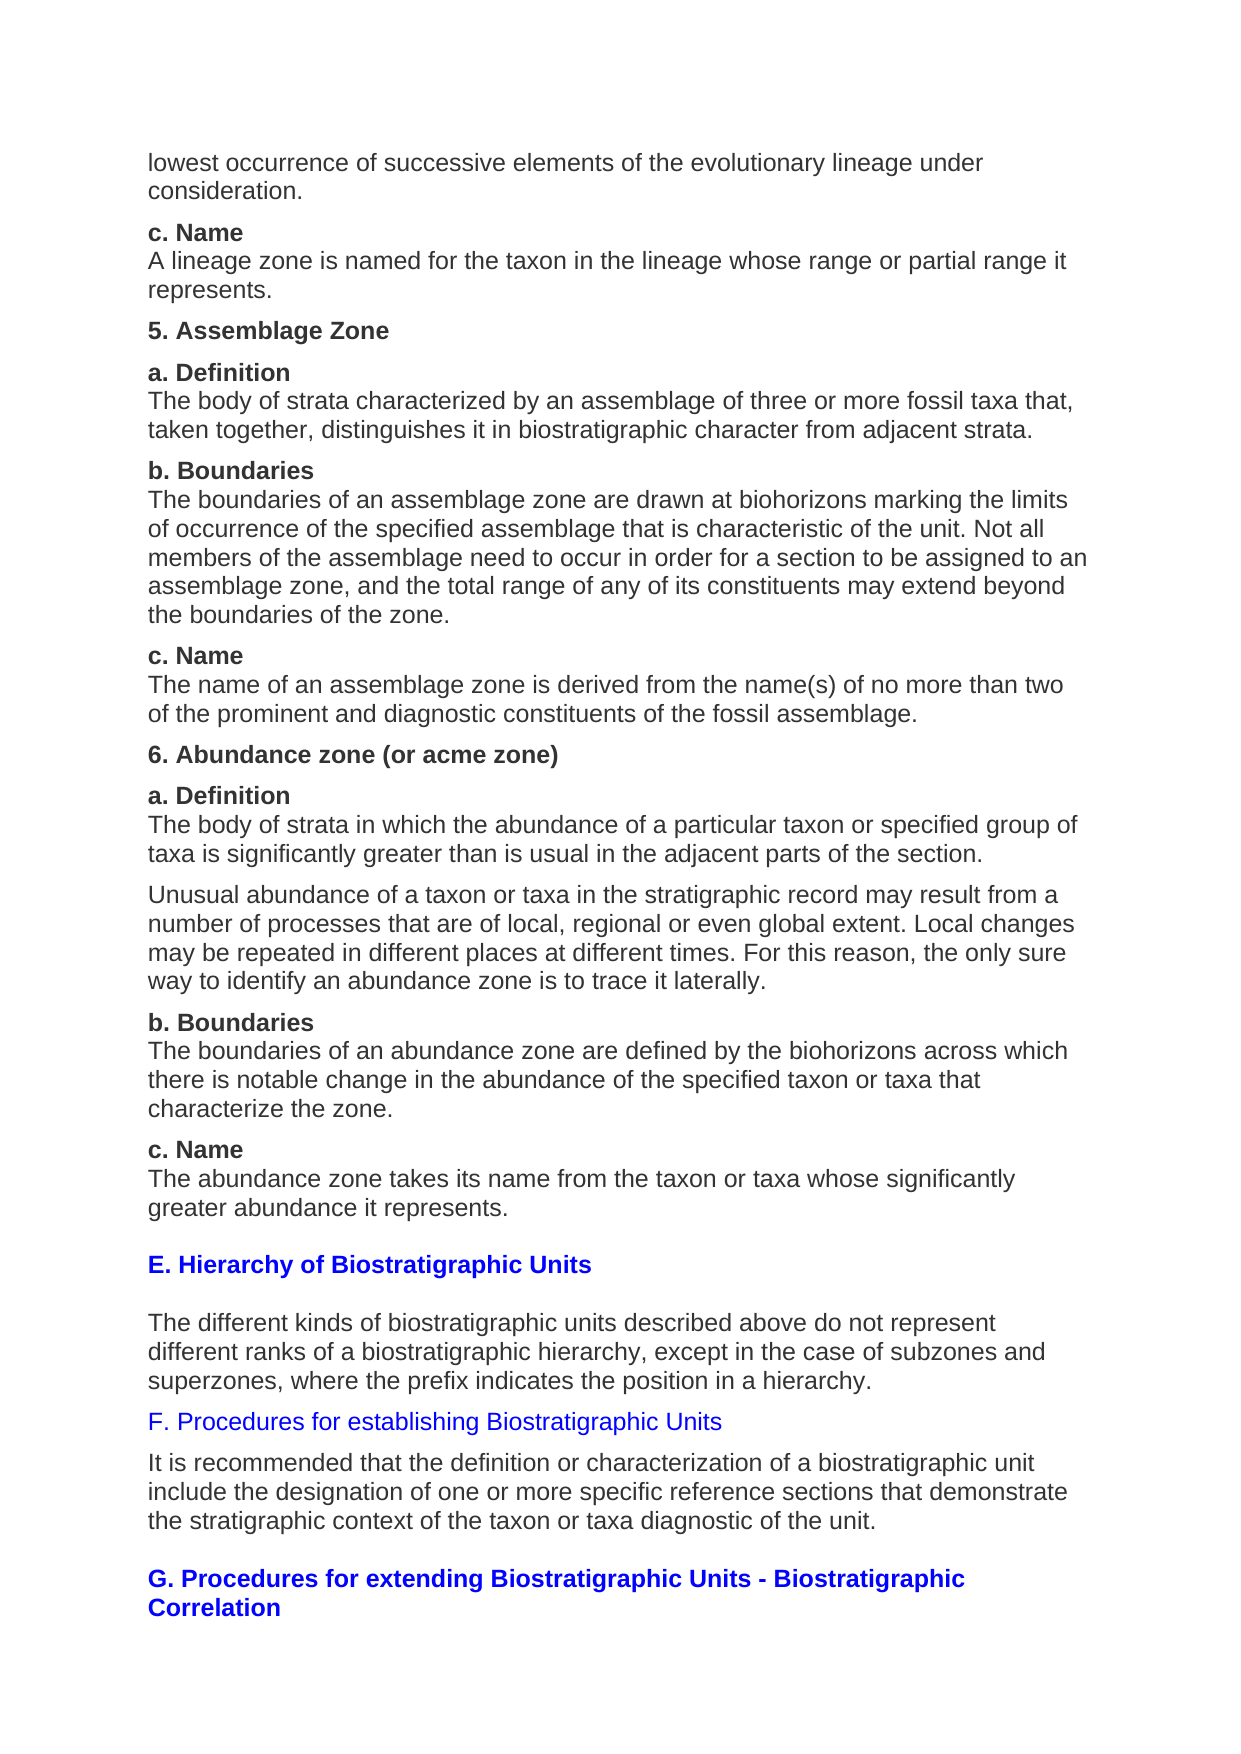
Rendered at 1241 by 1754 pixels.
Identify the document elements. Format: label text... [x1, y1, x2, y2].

text a. Definition The body of strata characterized by an assemblage of three or more fossil taxa that, taken together, distinguishes it in biostratigraphic character from adjacent strata. [148, 358, 1093, 444]
subtitle E. Hierarchy of Biostratigraphic Units [148, 1251, 1093, 1279]
text c. Name The name of an assemblage zone is derived from the name(s) of no more than two of the prominent and diagnostic constituents of the fossil assemblage. [148, 641, 1093, 728]
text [148, 148, 1093, 205]
text b. Boundaries The boundaries of an abundance zone are defined by the biohorizons across which there is notable change in the abundance of the specified taxon or taxa that characterize the zone. [148, 1008, 1093, 1123]
text a. Definition The body of strata in which the abundance of a particular taxon or specified group of taxa is significantly greater than is usual in the adjacent parts of the section. [148, 781, 1093, 868]
text 5. Assemblage Zone [148, 316, 1093, 345]
text 6. Abundance zone (or acme zone) [148, 740, 1093, 769]
text The different kinds of biostratigraphic units described above do not represent different ranks of a biostratigraphic hierarchy, except in the case of subzones and superzones, where the prefix indicates the position in a hierarchy. [148, 1308, 1093, 1395]
subtitle G. Procedures for extending Biostratigraphic Units - Biostratigraphic Correlation [148, 1564, 1093, 1621]
text c. Name A lineage zone is named for the taxon in the lineage whose range or partial range it represents. [148, 218, 1093, 304]
text b. Boundaries The boundaries of an assemblage zone are drawn at biohorizons marking the limits of occurrence of the specified assemblage that is characteristic of the unit. Not all members of the assemblage need to occur in order for a section to be assigned to an assemblage zone, and the total range of any of its constituents may extend beyond the boundaries of the zone. [148, 456, 1093, 629]
text c. Name The abundance zone takes its name from the taxon or taxa whose significantly greater abundance it represents. [148, 1135, 1093, 1221]
text F. Procedures for establishing Biostratigraphic Units [148, 1407, 1093, 1436]
text Unusual abundance of a taxon or taxa in the stratigraphic record may result from a number of processes that are of local, regional or even global extent. Local changes may be repeated in different places at different times. For this reason, the only sure way to identify an abundance zone is to trace it laterally. [148, 880, 1093, 995]
text It is recommended that the definition or characterization of a biostratigraphic unit include the designation of one or more specific reference sections that demonstrate the stratigraphic context of the taxon or taxa diagnostic of the unit. [148, 1448, 1093, 1535]
